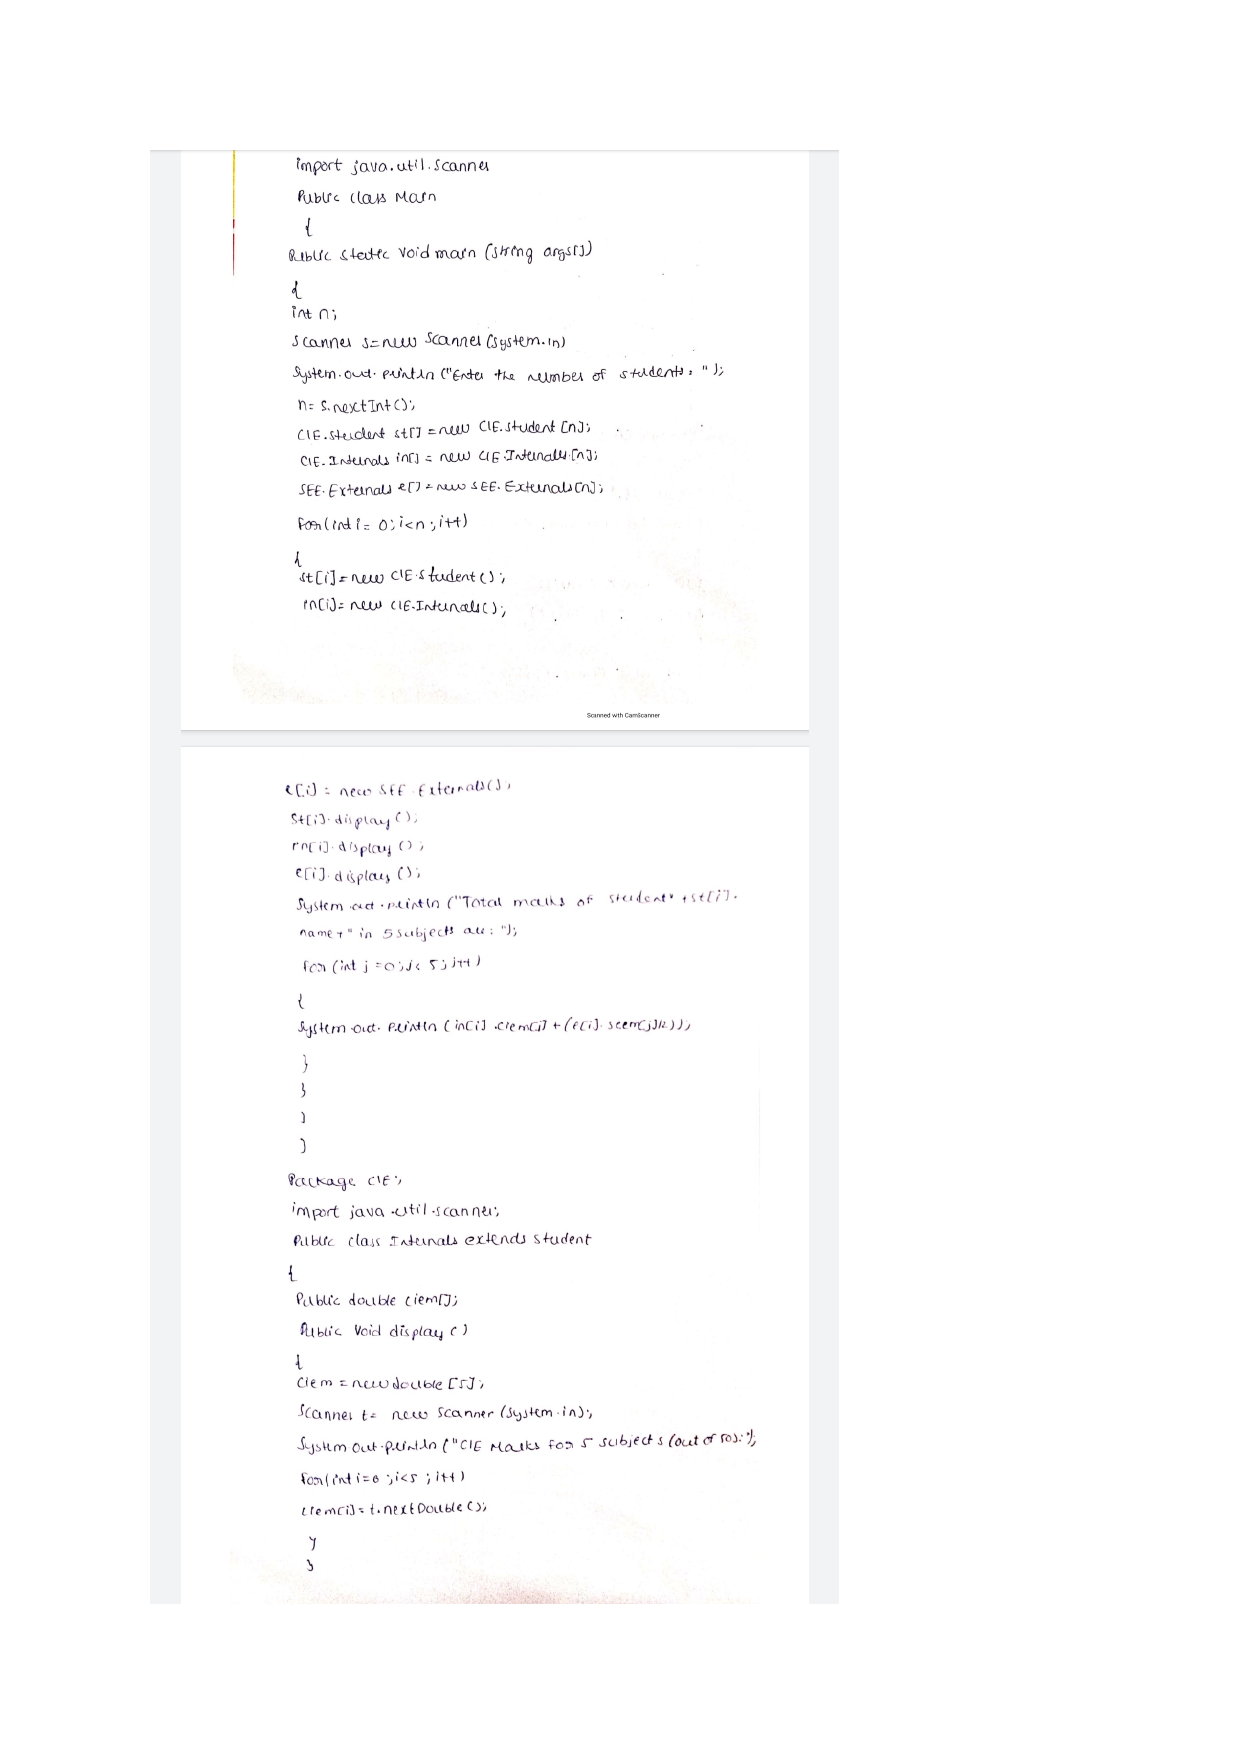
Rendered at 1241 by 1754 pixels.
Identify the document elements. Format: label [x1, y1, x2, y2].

picture [150, 150, 839, 1604]
